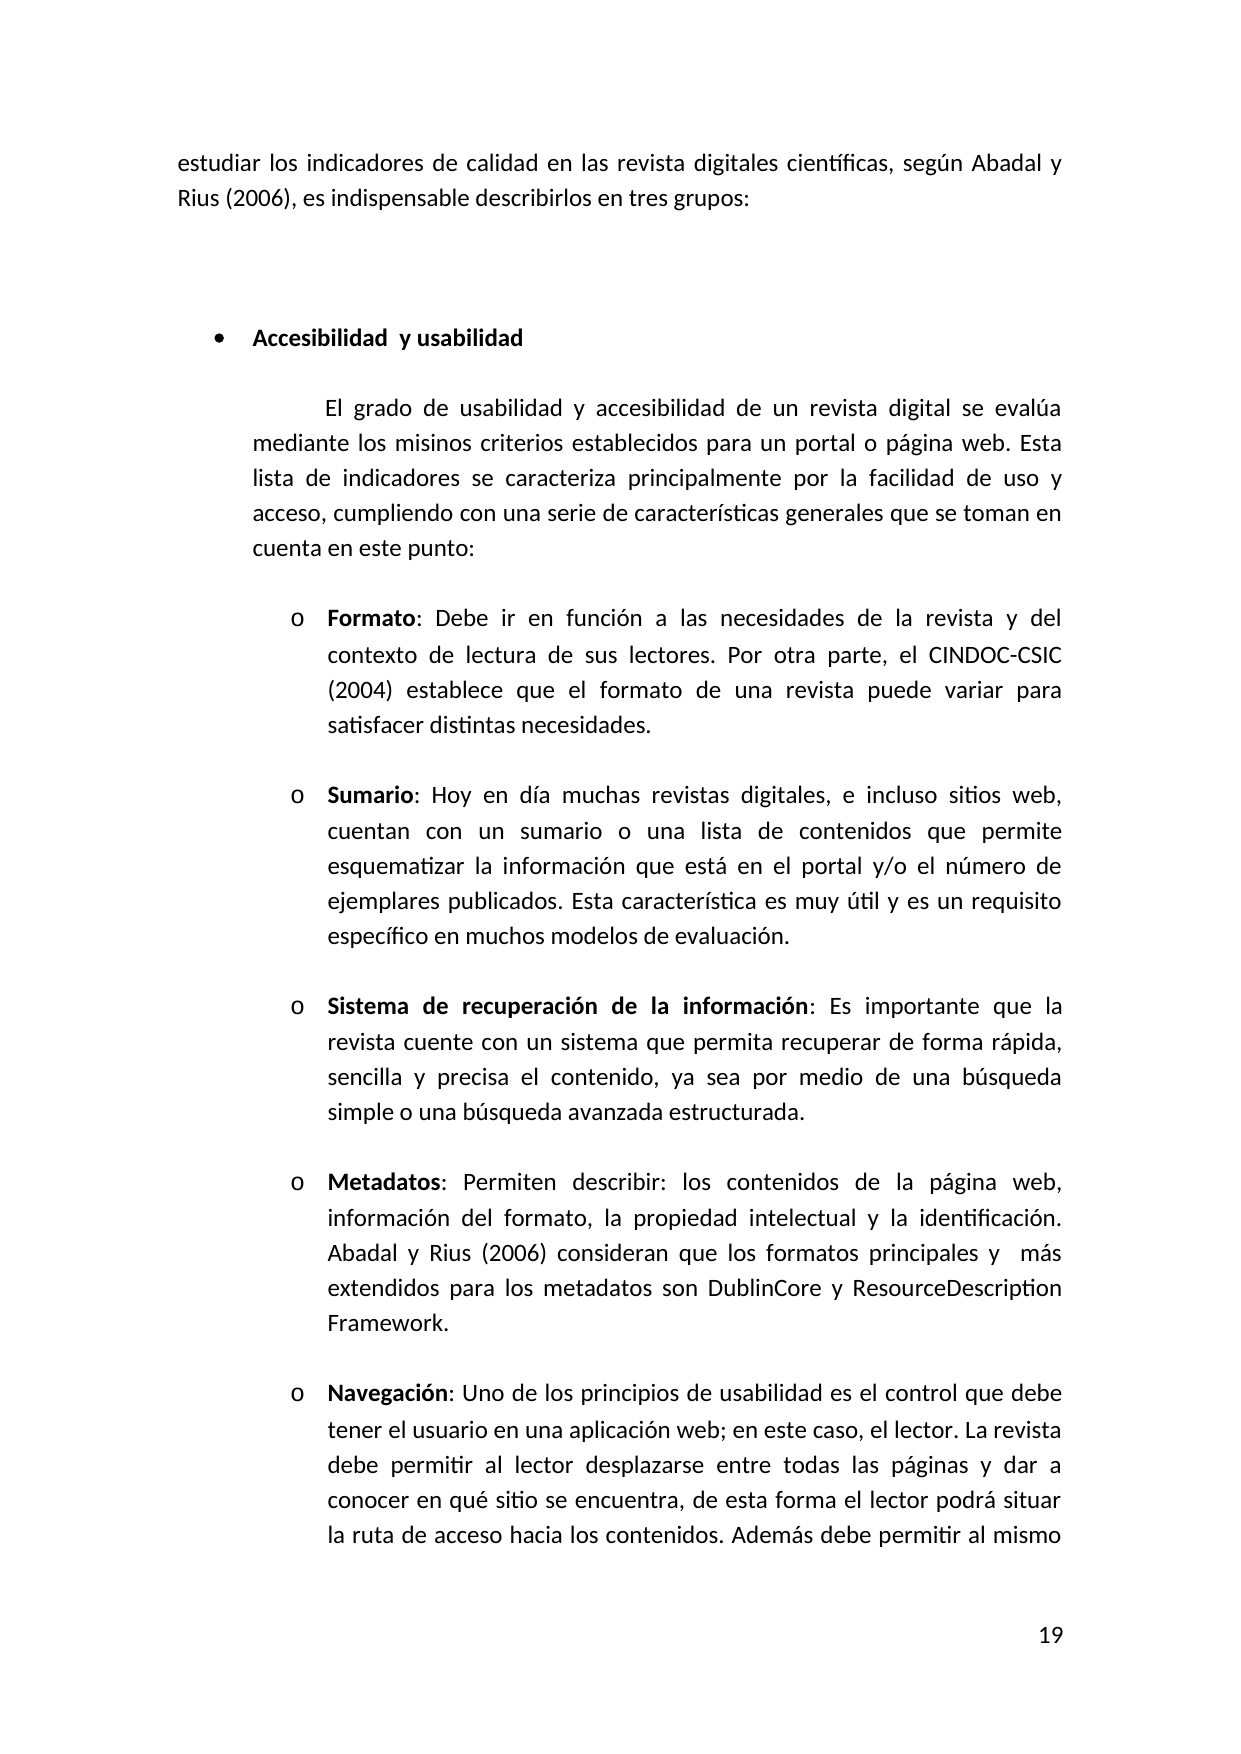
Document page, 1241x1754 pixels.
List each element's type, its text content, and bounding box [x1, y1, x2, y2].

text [177, 148, 1063, 213]
list Accesibilidad y usabilidad [215, 323, 1063, 353]
list Metadatos: Permiten describir: los contenidos de la página web, información del formato, la propiedad intelectual y la identificación. Abadal y Rius (2006) consideran que los formatos principales y más extendidos para los metadatos son DublinCore y ResourceDescription Framework. [290, 1166, 1063, 1338]
list Formato: Debe ir en función a las necesidades de la revista y del contexto de lectura de sus lectores. Por otra parte, el CINDOC-CSIC (2004) establece que el formato de una revista puede variar para satisfacer distintas necesidades. [290, 603, 1063, 739]
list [290, 1378, 1063, 1549]
list El grado de usabilidad y accesibilidad de un revista digital se evalúa mediante los misinos criterios establecidos para un portal o página web. Esta lista de indicadores se caracteriza principalmente por la facilidad de uso y acceso, cumpliendo con una serie de características generales que se toman en cuenta en este punto: [252, 393, 1063, 563]
list Sistema de recuperación de la información: Es importante que la revista cuente con un sistema que permita recuperar de forma rápida, sencilla y precisa el contenido, ya sea por medio de una búsqueda simple o una búsqueda avanzada estructurada. [290, 990, 1063, 1127]
list Sumario: Hoy en día muchas revistas digitales, e incluso sitios web, cuentan con un sumario o una lista de contenidos que permite esquematizar la información que está en el portal y/o el número de ejemplares publicados. Esta característica es muy útil y es un requisito específico en muchos modelos de evaluación. [290, 779, 1063, 951]
